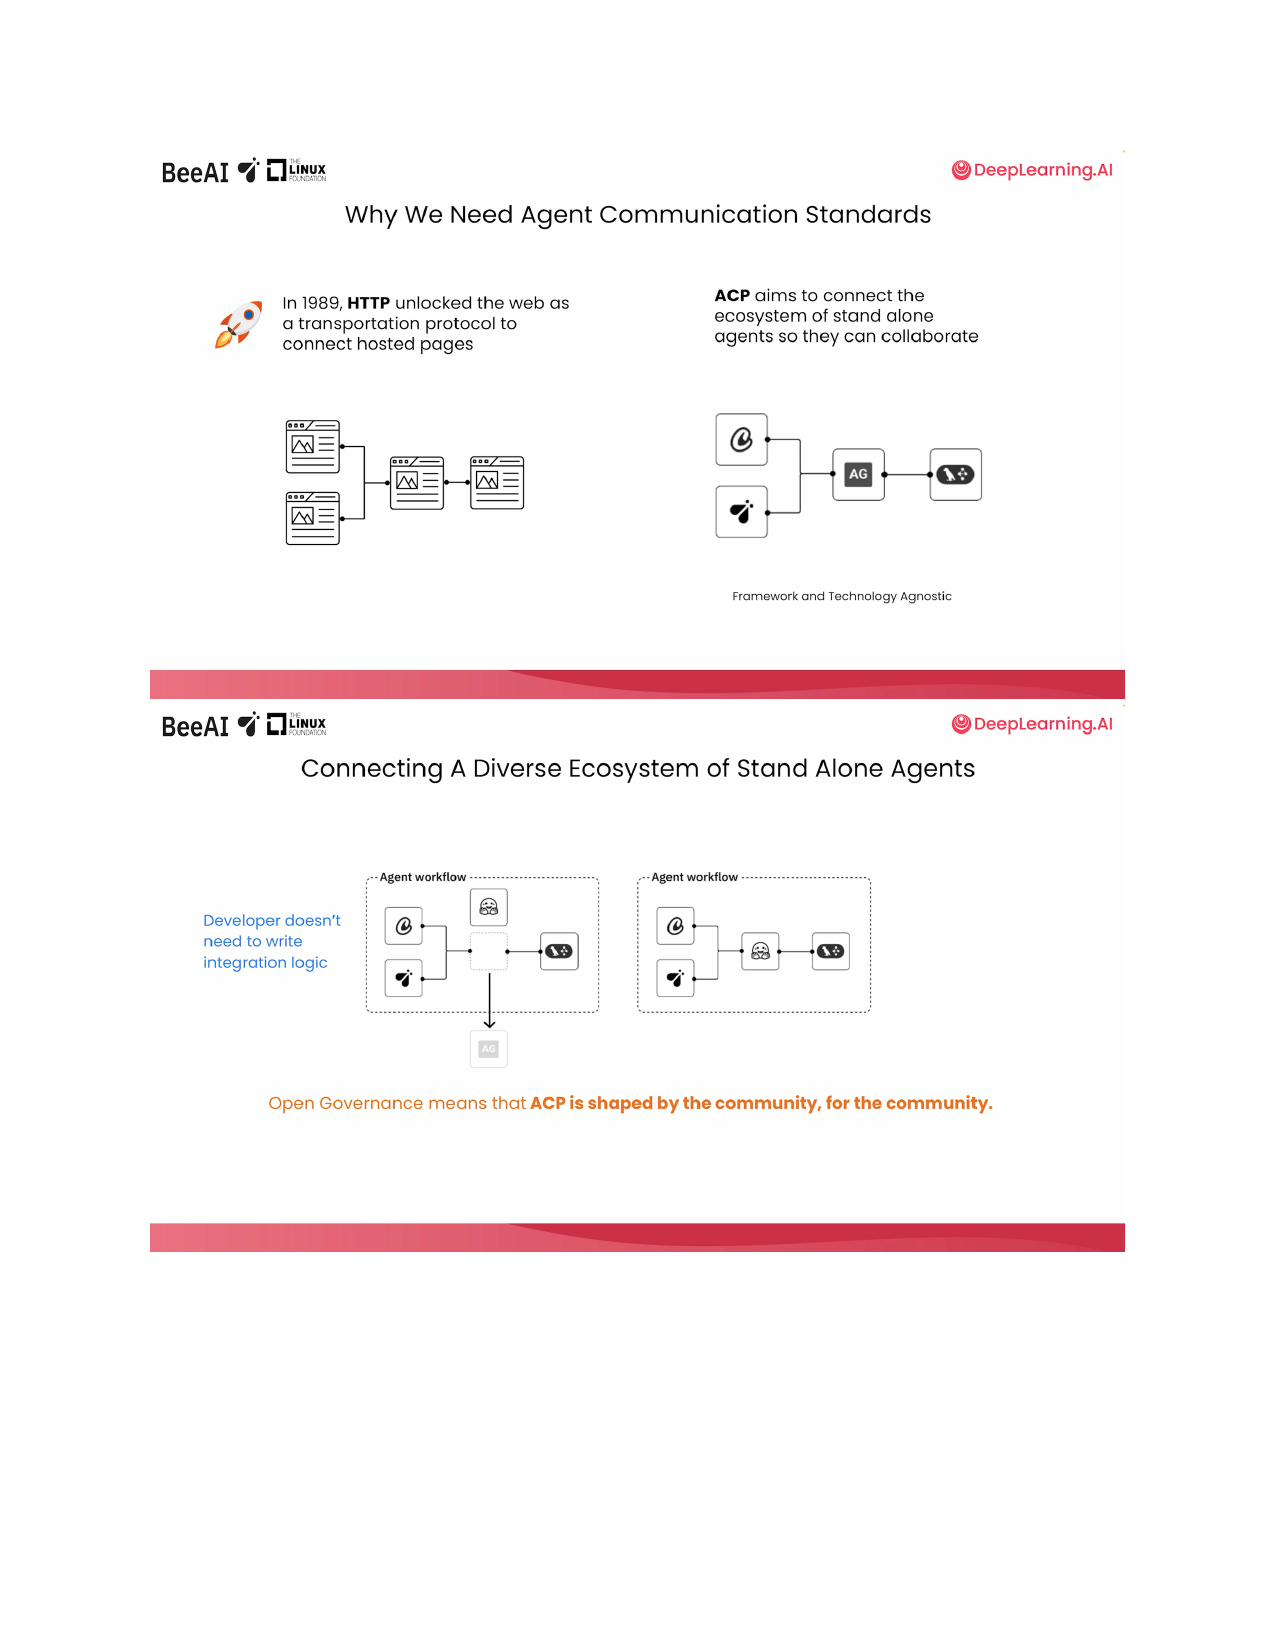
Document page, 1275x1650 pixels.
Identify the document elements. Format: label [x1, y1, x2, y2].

picture [150, 703, 1125, 1252]
picture [150, 150, 1125, 699]
